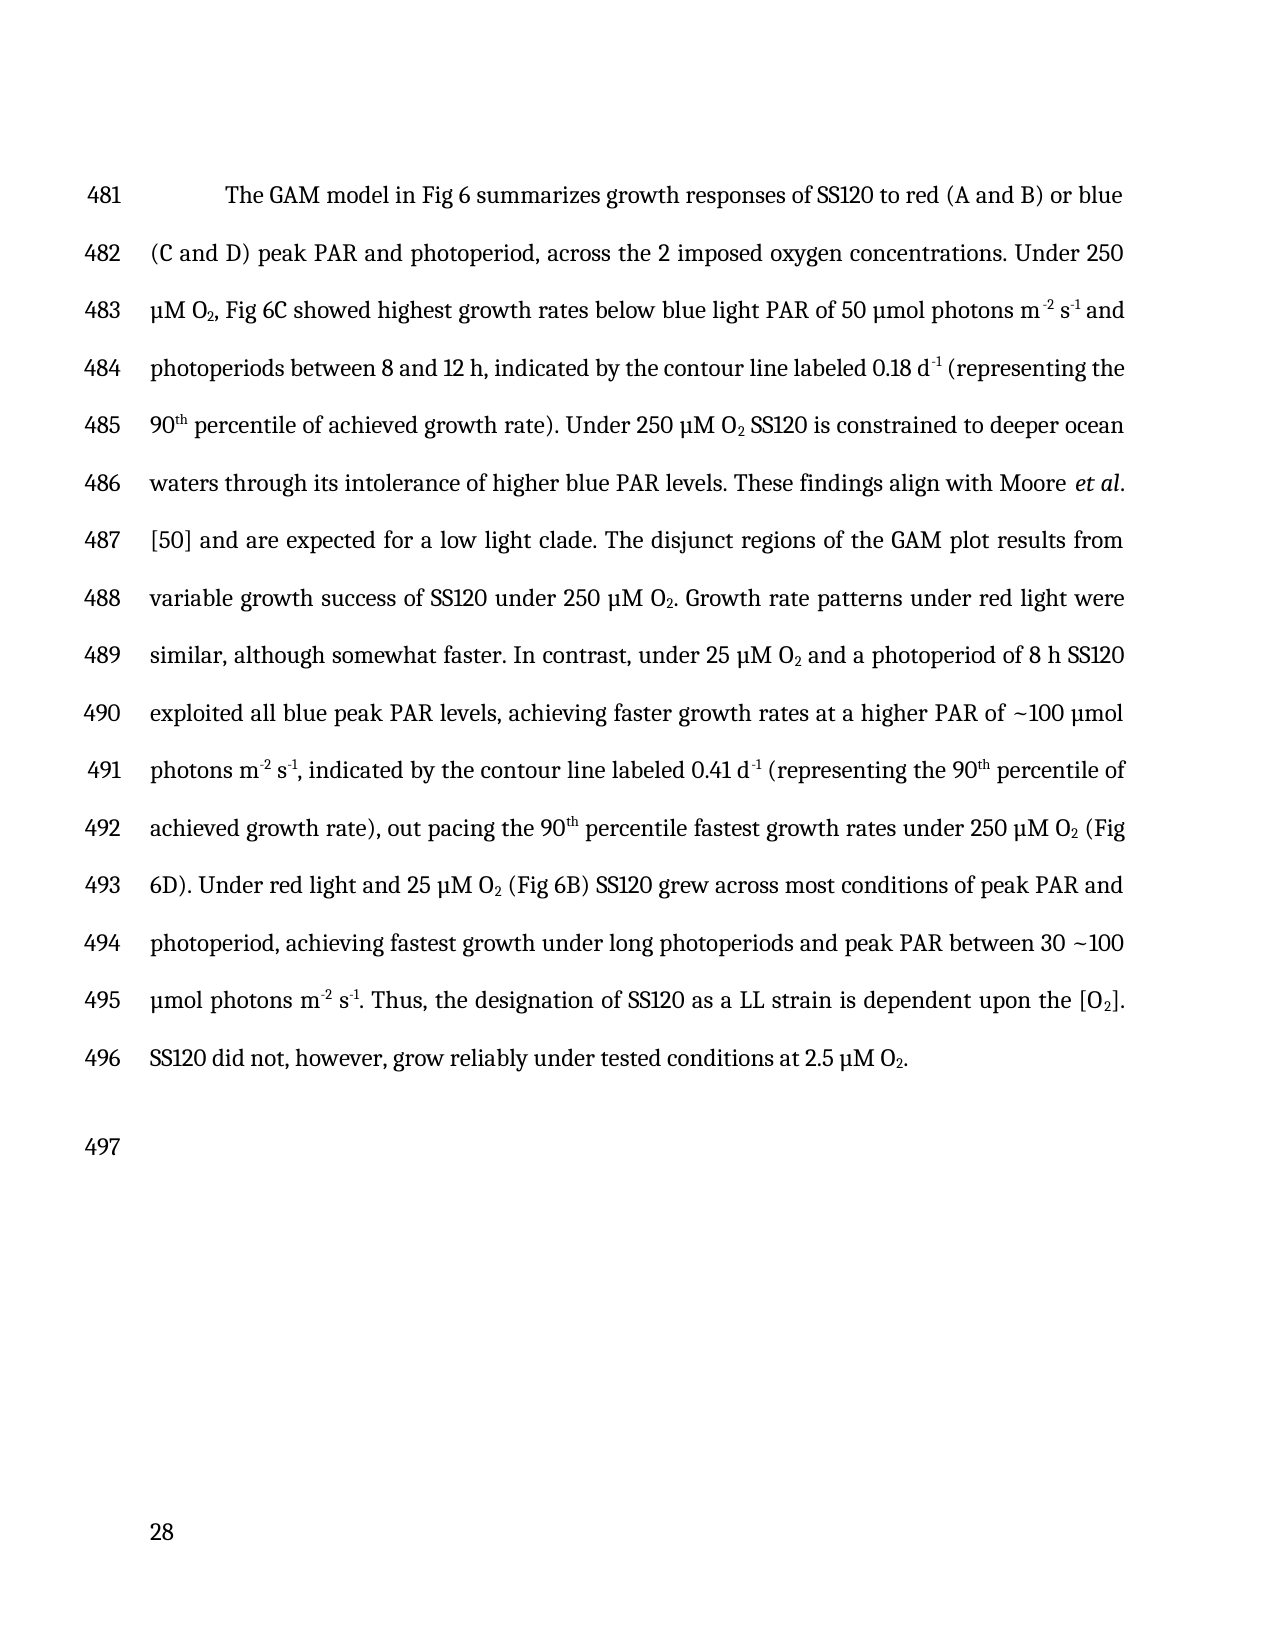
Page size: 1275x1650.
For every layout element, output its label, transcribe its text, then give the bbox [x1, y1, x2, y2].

text The GAM model in Fig 6 summarizes growth responses of SS120 to red (A and B) or blue (C and D) peak PAR and photoperiod, across the 2 imposed oxygen concentrations. Under 250 µM O2, Fig 6C showed highest growth rates below blue light PAR of 50 µmol photons m-2 s-1 and photoperiods between 8 and 12 h, indicated by the contour line labeled 0.18 d-1 (representing the 90th percentile of achieved growth rate). Under 250 µM O2 SS120 is constrained to deeper ocean waters through its intolerance of higher blue PAR levels. These findings align with Moore et al. [50] and are expected for a low light clade. The disjunct regions of the GAM plot results from variable growth success of SS120 under 250 µM O2. Growth rate patterns under red light were similar, although somewhat faster. In contrast, under 25 µM O2 and a photoperiod of 8 h SS120 exploited all blue peak PAR levels, achieving faster growth rates at a higher PAR of ~100 µmol photons m-2 s-1, indicated by the contour line labeled 0.41 d-1 (representing the 90th percentile of achieved growth rate), out pacing the 90th percentile fastest growth rates under 250 µM O2 (Fig 6D). Under red light and 25 µM O2 (Fig 6B) SS120 grew across most conditions of peak PAR and photoperiod, achieving fastest growth under long photoperiods and peak PAR between 30 ~100 µmol photons m-2 s-1. Thus, the designation of SS120 as a LL strain is dependent upon the [O2]. SS120 did not, however, grow reliably under tested conditions at 2.5 µM O2. [150, 181, 1125, 1072]
